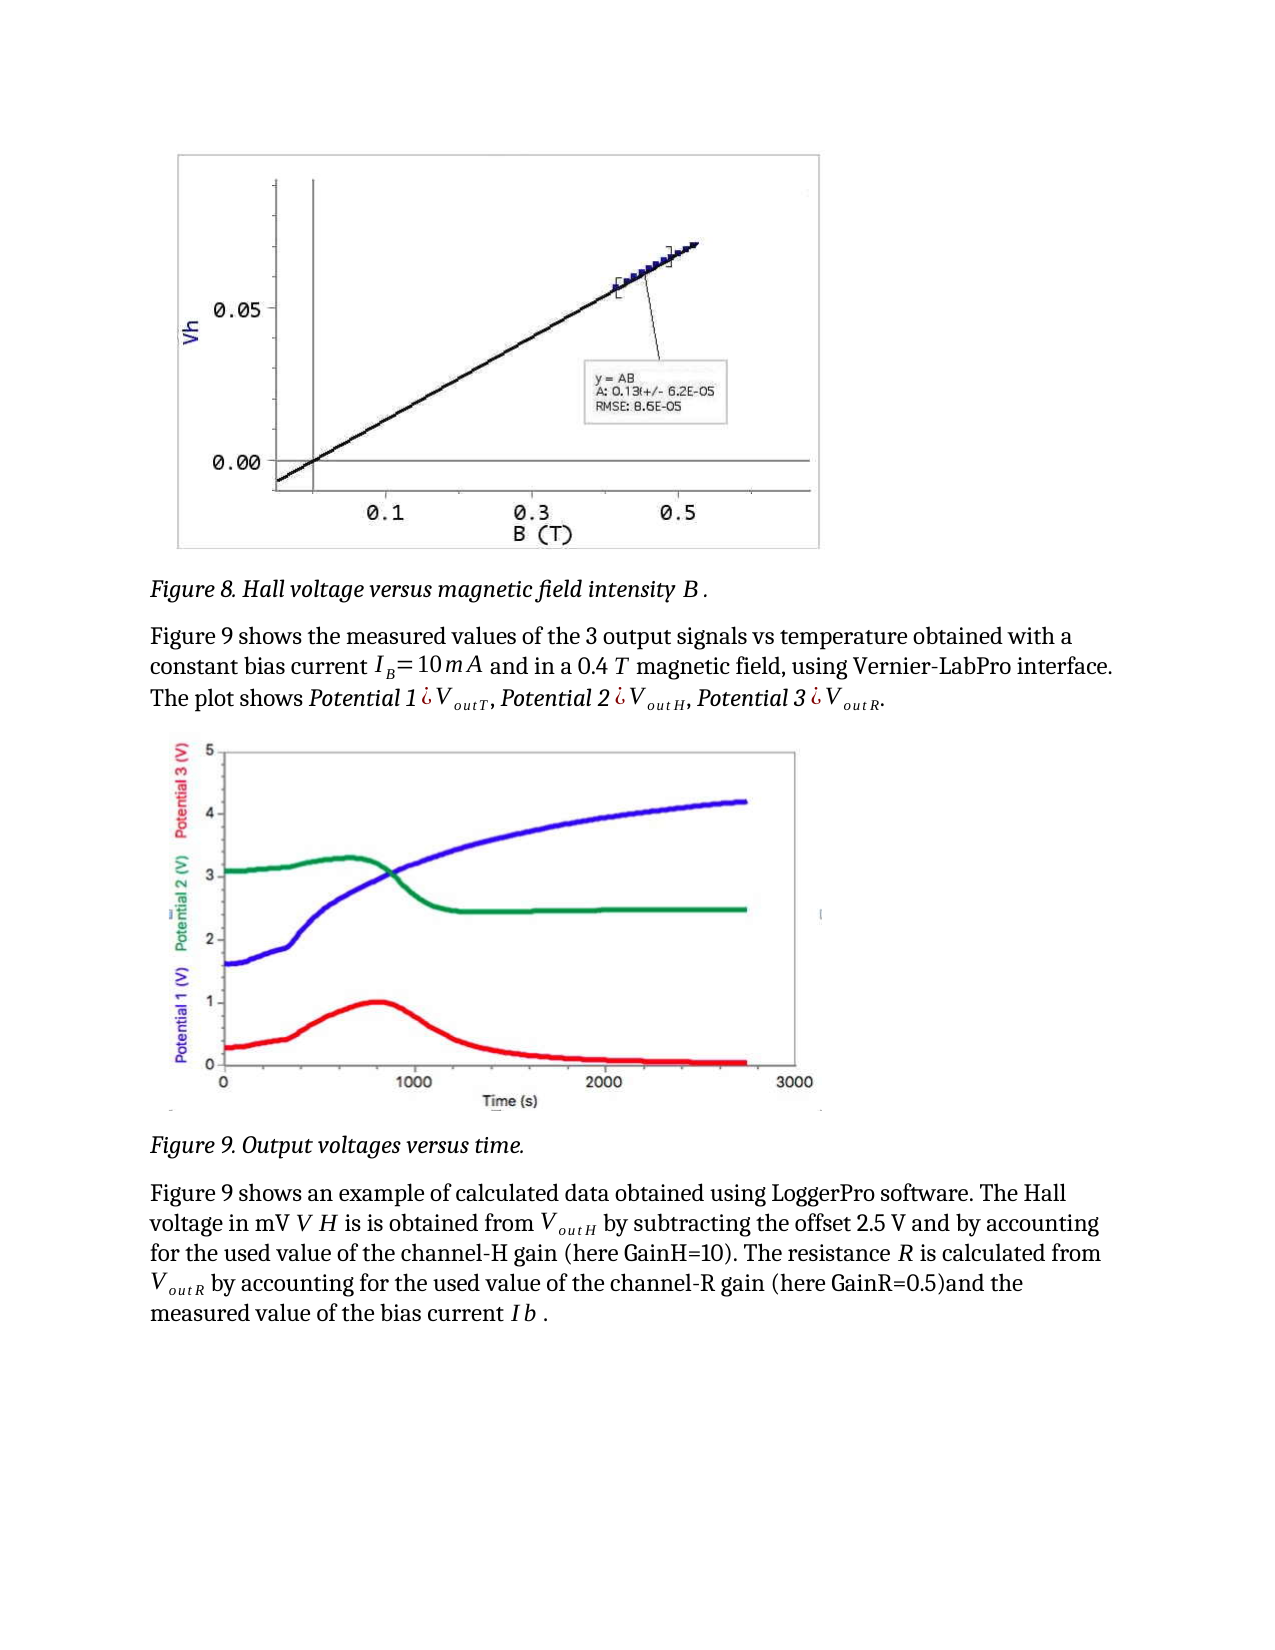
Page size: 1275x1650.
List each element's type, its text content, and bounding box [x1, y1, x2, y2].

text Figure 9. Output voltages versus time. [150, 1131, 1125, 1160]
text Figure 8. Hall voltage versus magnetic field intensity . [150, 575, 1125, 603]
text Figure 9 shows an example of calculated data obtained using LoggerPro software. The Hall voltage in mV is is obtained from by subtracting the offset 2.5 V and by accounting for the used value of the channel-H gain (here GainH=10). The resistance is calculated from by accounting for the used value of the channel-R gain (here GainR=0.5)and the measured value of the bias current . [150, 1179, 1125, 1328]
picture [168, 150, 825, 554]
picture [168, 732, 822, 1111]
text Figure 9 shows the measured values of the 3 output signals vs temperature obtained with a constant bias current and in a 0.4 magnetic field, using Vernier-LabPro interface. The plot shows Potential 1 , Potential 2 , Potential 3 . [150, 622, 1125, 714]
